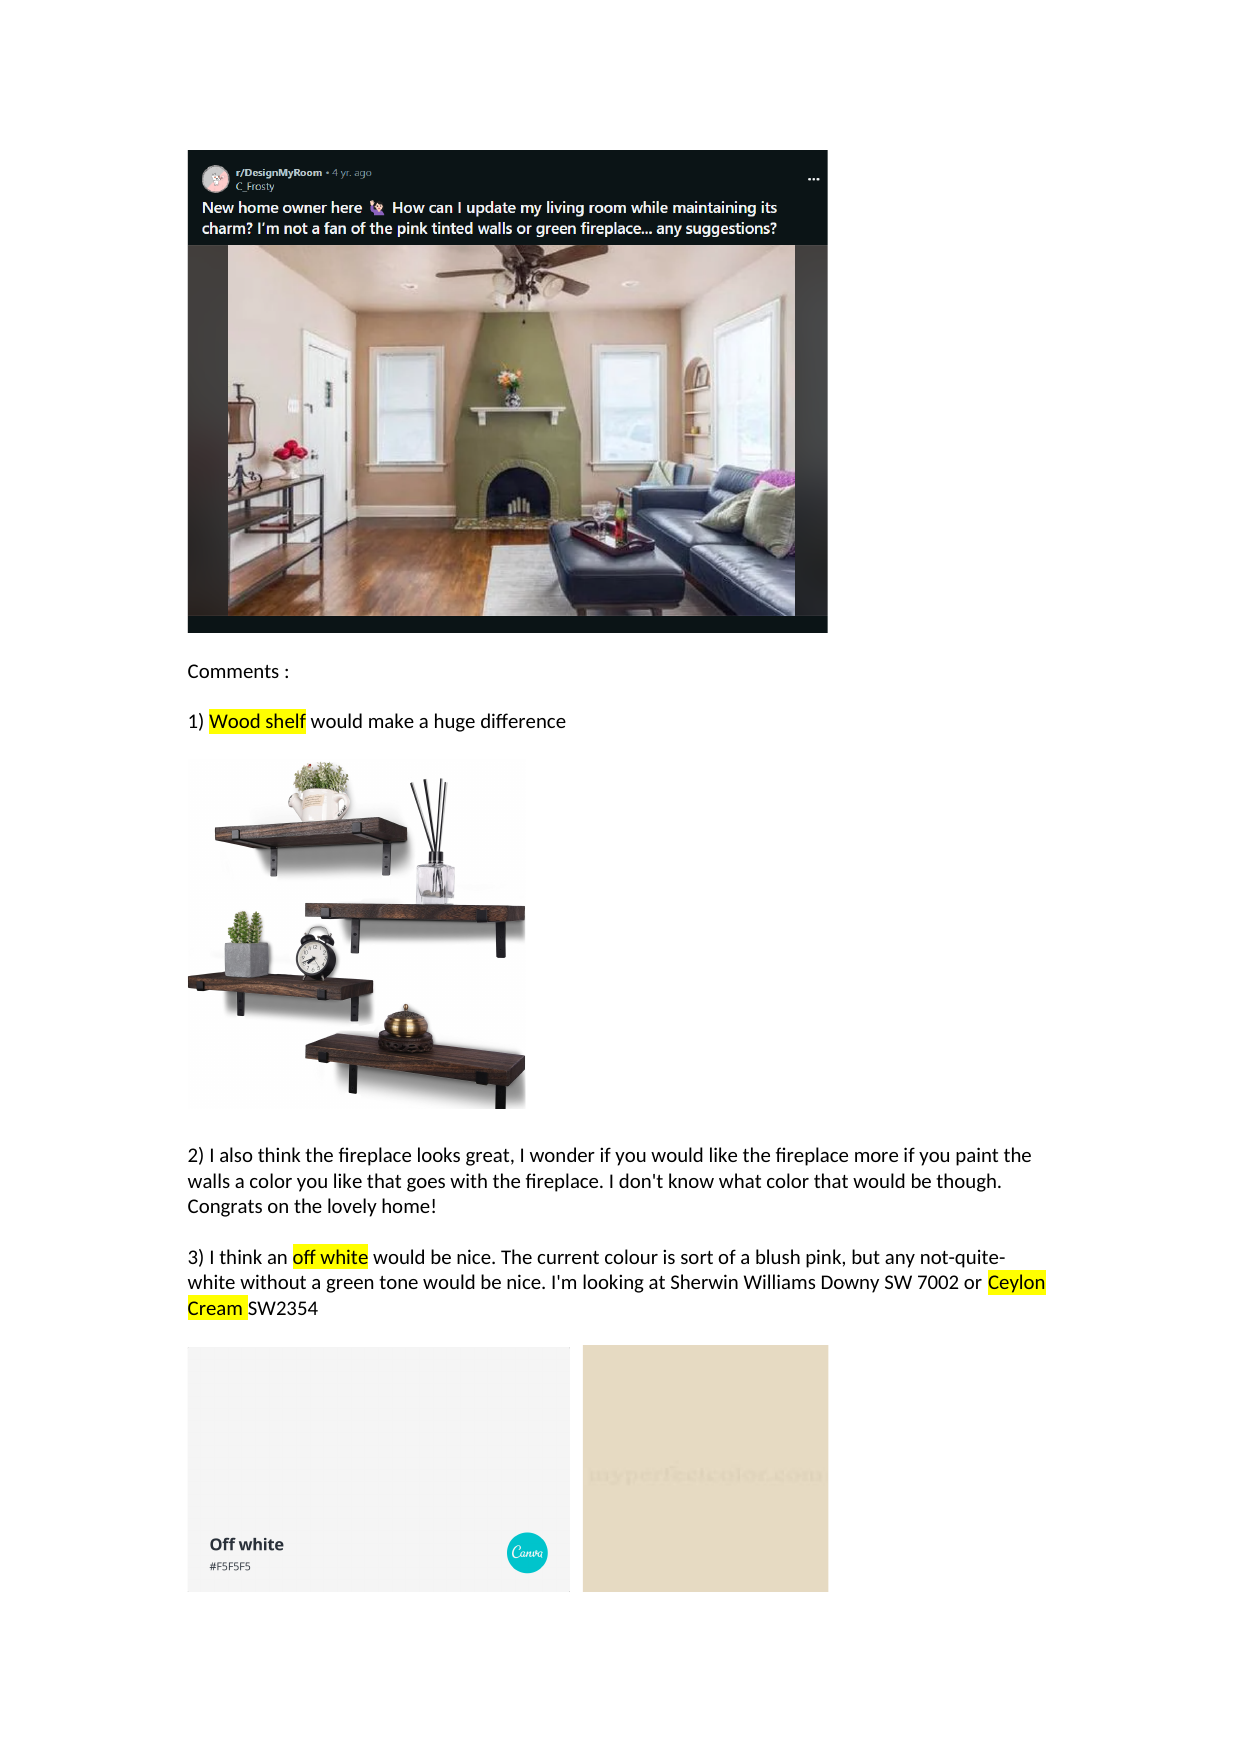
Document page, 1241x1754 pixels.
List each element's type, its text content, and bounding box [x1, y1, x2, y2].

list I also think the fireplace looks great, I wonder if you would like the fireplace more if you paint the walls a color you like that goes with the fireplace. I don't know what color that would be though. Congrats on the lovely home! [187, 1142, 1053, 1219]
list Wood shelf would make a huge difference [306, 709, 1053, 734]
picture [187, 150, 828, 633]
list I think an off white would be nice. The current colour is sort of a blush pink, but any not-quite-white without a green tone would be nice. I'm looking at Sherwin Williams Downy SW 7002 or Ceylon Cream SW2354 [187, 1244, 1053, 1320]
list Comments : [187, 658, 1053, 683]
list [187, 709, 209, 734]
picture [187, 759, 526, 1109]
picture [187, 1347, 570, 1592]
picture [582, 1345, 829, 1592]
